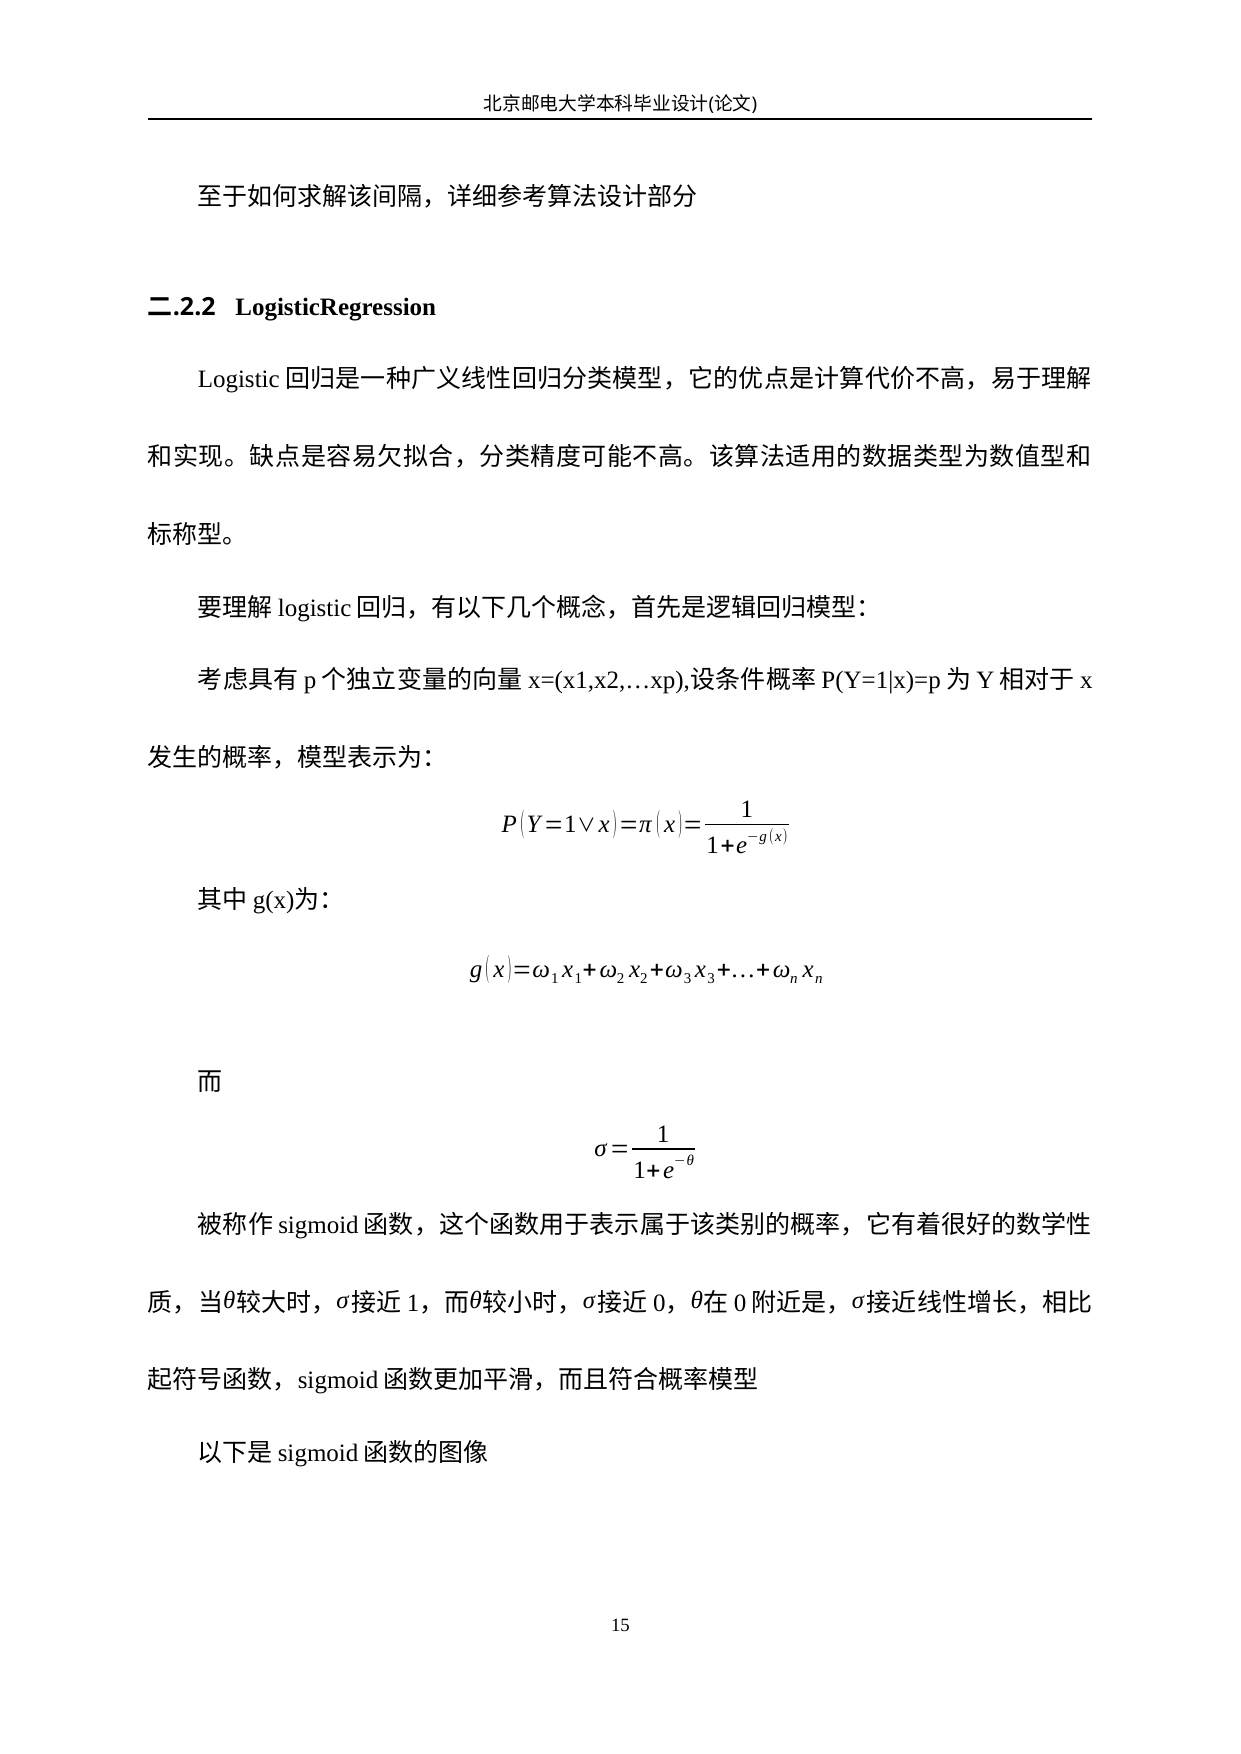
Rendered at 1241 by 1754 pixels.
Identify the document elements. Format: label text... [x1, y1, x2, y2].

text 至于如何求解该间隔，详细参考算法设计部分 [148, 162, 1092, 227]
text 要理解logistic回归，有以下几个概念，首先是逻辑回归模型： [148, 573, 1092, 638]
text Logistic回归是一种广义线性回归分类模型，它的优点是计算代价不高，易于理解和实现。缺点是容易欠拟合，分类精度可能不高。该算法适用的数据类型为数值型和标称型。 [148, 344, 1092, 565]
text 考虑具有p个独立变量的向量x=(x1,x2,…xp),设条件概率P(Y=1|x)=p为Y相对于x发生的概率，模型表示为： [148, 645, 1092, 788]
text 其中g(x)为： [148, 866, 1092, 931]
text 而 [148, 1047, 1092, 1112]
text LogisticRegression [148, 272, 1092, 337]
text 以下是sigmoid函数的图像 [148, 1418, 1092, 1483]
text 被称作sigmoid函数，这个函数用于表示属于该类别的概率，它有着很好的数学性质，当较大时，接近1，而较小时，接近0，在0附近是，接近线性增长，相比起符号函数，sigmoid函数更加平滑，而且符合概率模型 [148, 1190, 1092, 1411]
